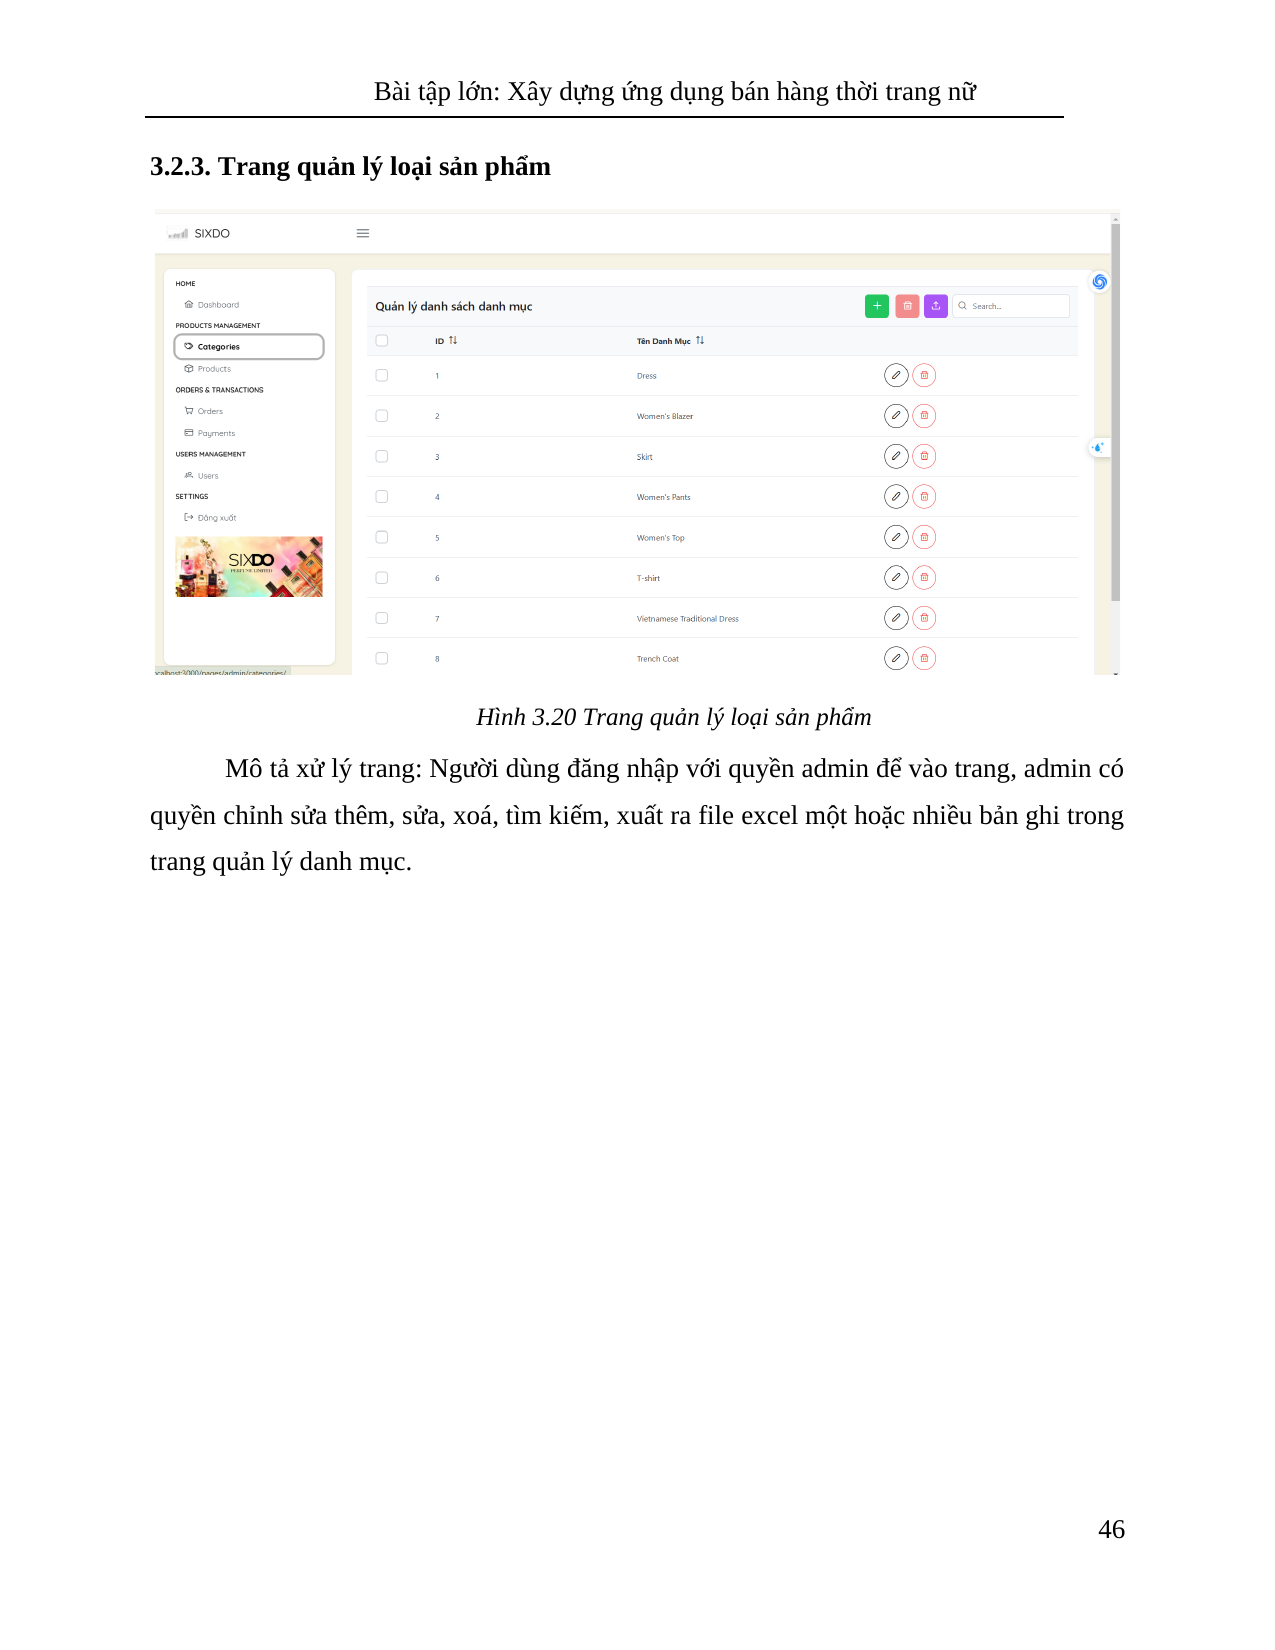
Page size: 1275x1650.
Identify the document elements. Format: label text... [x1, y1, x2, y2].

picture [154, 209, 1121, 675]
subtitle Trang quản lý loại sản phẩm [150, 150, 1125, 181]
text Mô tả xử lý trang: Người dùng đăng nhập với quyền admin để vào trang, admin có quyền chỉnh sửa thêm, sửa, xoá, tìm kiếm, xuất ra file excel một hoặc nhiều bản ghi trong trang quản lý danh mục. [150, 752, 1125, 877]
